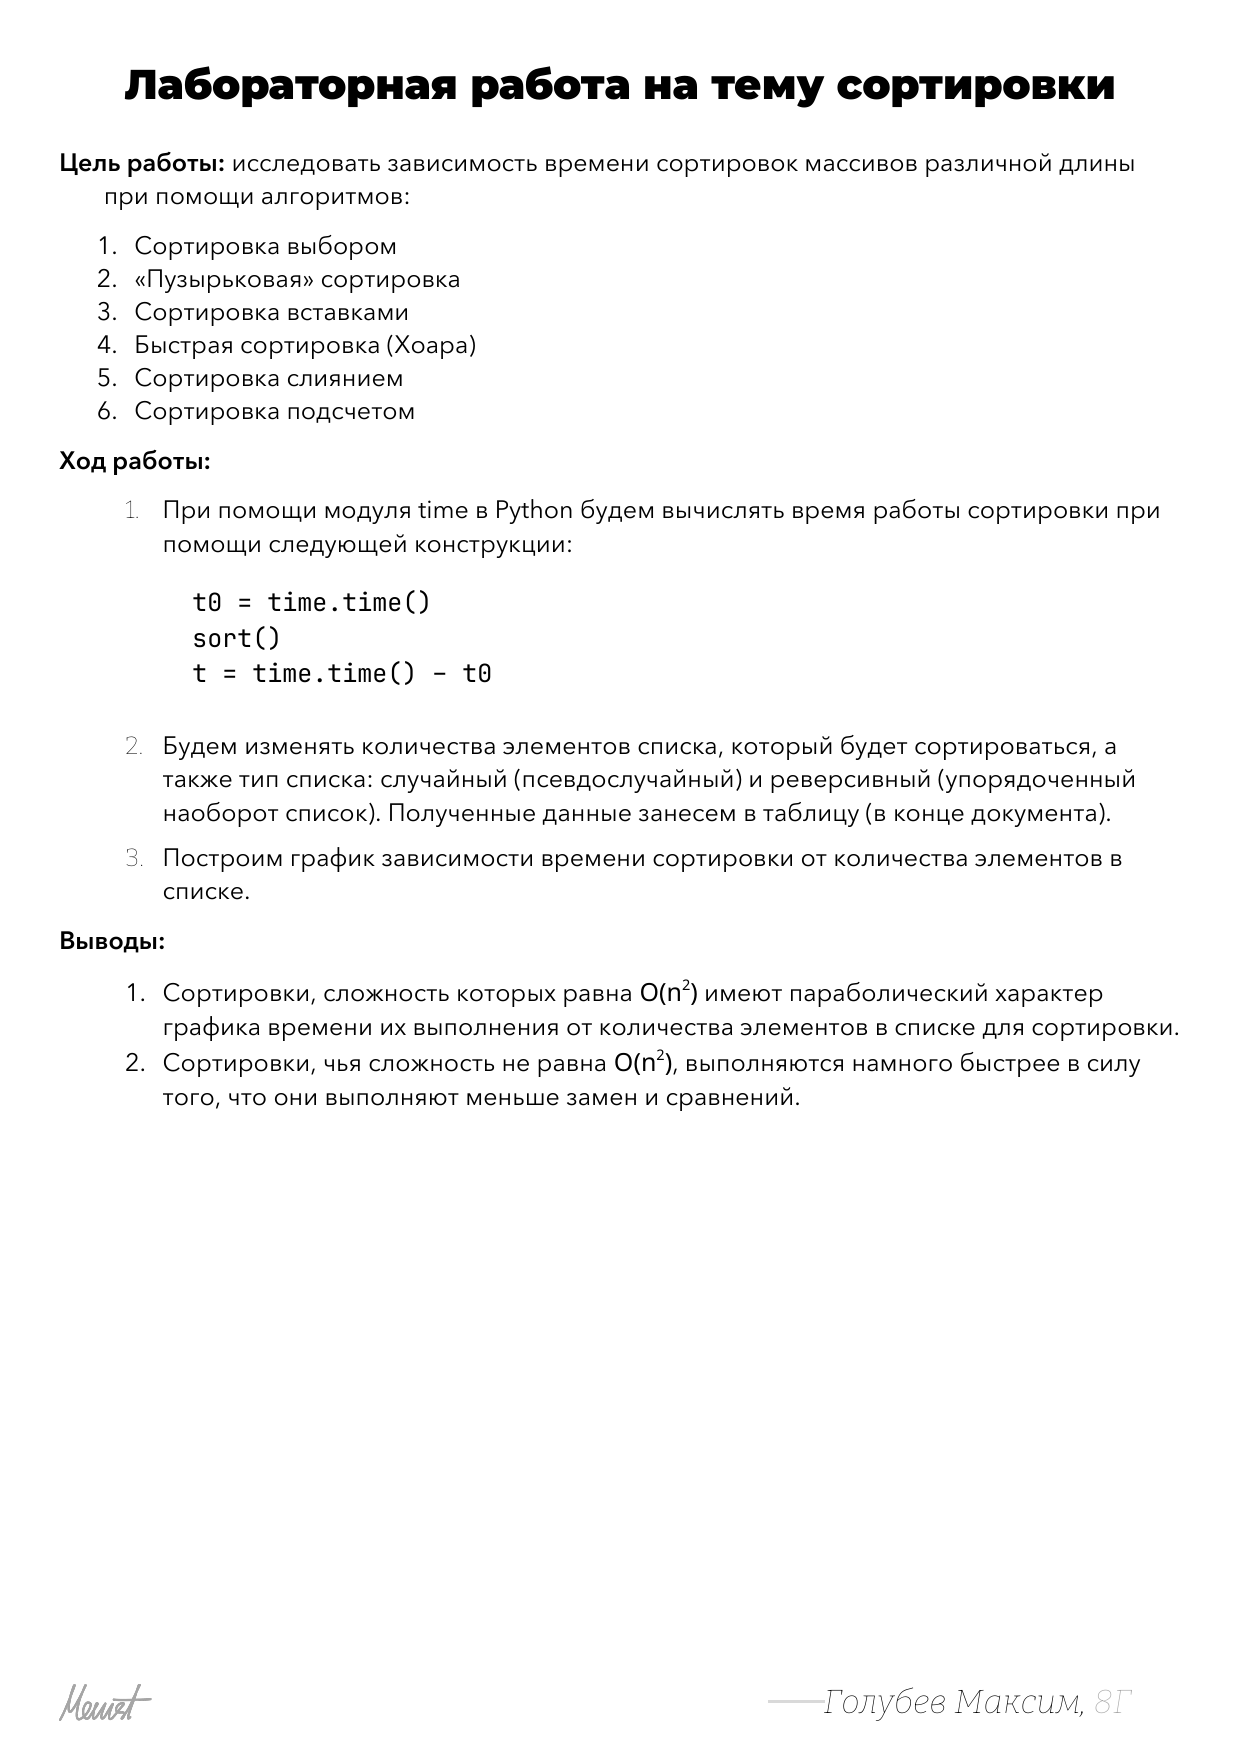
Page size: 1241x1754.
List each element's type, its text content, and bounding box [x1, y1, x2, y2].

picture [59, 1684, 152, 1721]
title Лабораторная работа на тему сортировки [59, 59, 1181, 110]
list «Пузырьковая» сортировка [97, 263, 1181, 294]
text Ход работы: [59, 445, 1181, 476]
list Будем изменять количества элементов списка, который будет сортироваться, а также тип списка: случайный (псевдослучайный) и реверсивный (упорядоченный наоборот список). Полученные данные занесем в таблицу (в конце документа). [125, 730, 1181, 827]
text Цель работы: исследовать зависимость времени сортировок массивов различной длины при помощи алгоритмов: [59, 147, 1181, 211]
list При помощи модуля time в Python будем вычислять время работы сортировки при помощи следующей конструкции: [125, 494, 1181, 558]
list Сортировка выбором [97, 230, 1181, 261]
list Сортировки, чья сложность не равна O(n2), выполняются намного быстрее в силу того, что они выполняют меньше замен и сравнений. [125, 1044, 1181, 1111]
list Сортировка подсчетом [97, 395, 1181, 426]
text Выводы: [59, 925, 1181, 956]
list sort() t = time.time() – t0 [192, 622, 1181, 690]
list Построим график зависимости времени сортировки от количества элементов в списке. [125, 842, 1181, 906]
list t0 = time.time() [192, 586, 1181, 619]
list Сортировка вставками [97, 296, 1181, 327]
list Быстрая сортировка (Хоара) [97, 329, 1181, 360]
list Сортировка слиянием [97, 362, 1181, 393]
list Сортировки, сложность которых равна O(n2) имеют параболический характер графика времени их выполнения от количества элементов в списке для сортировки. [125, 975, 1181, 1042]
